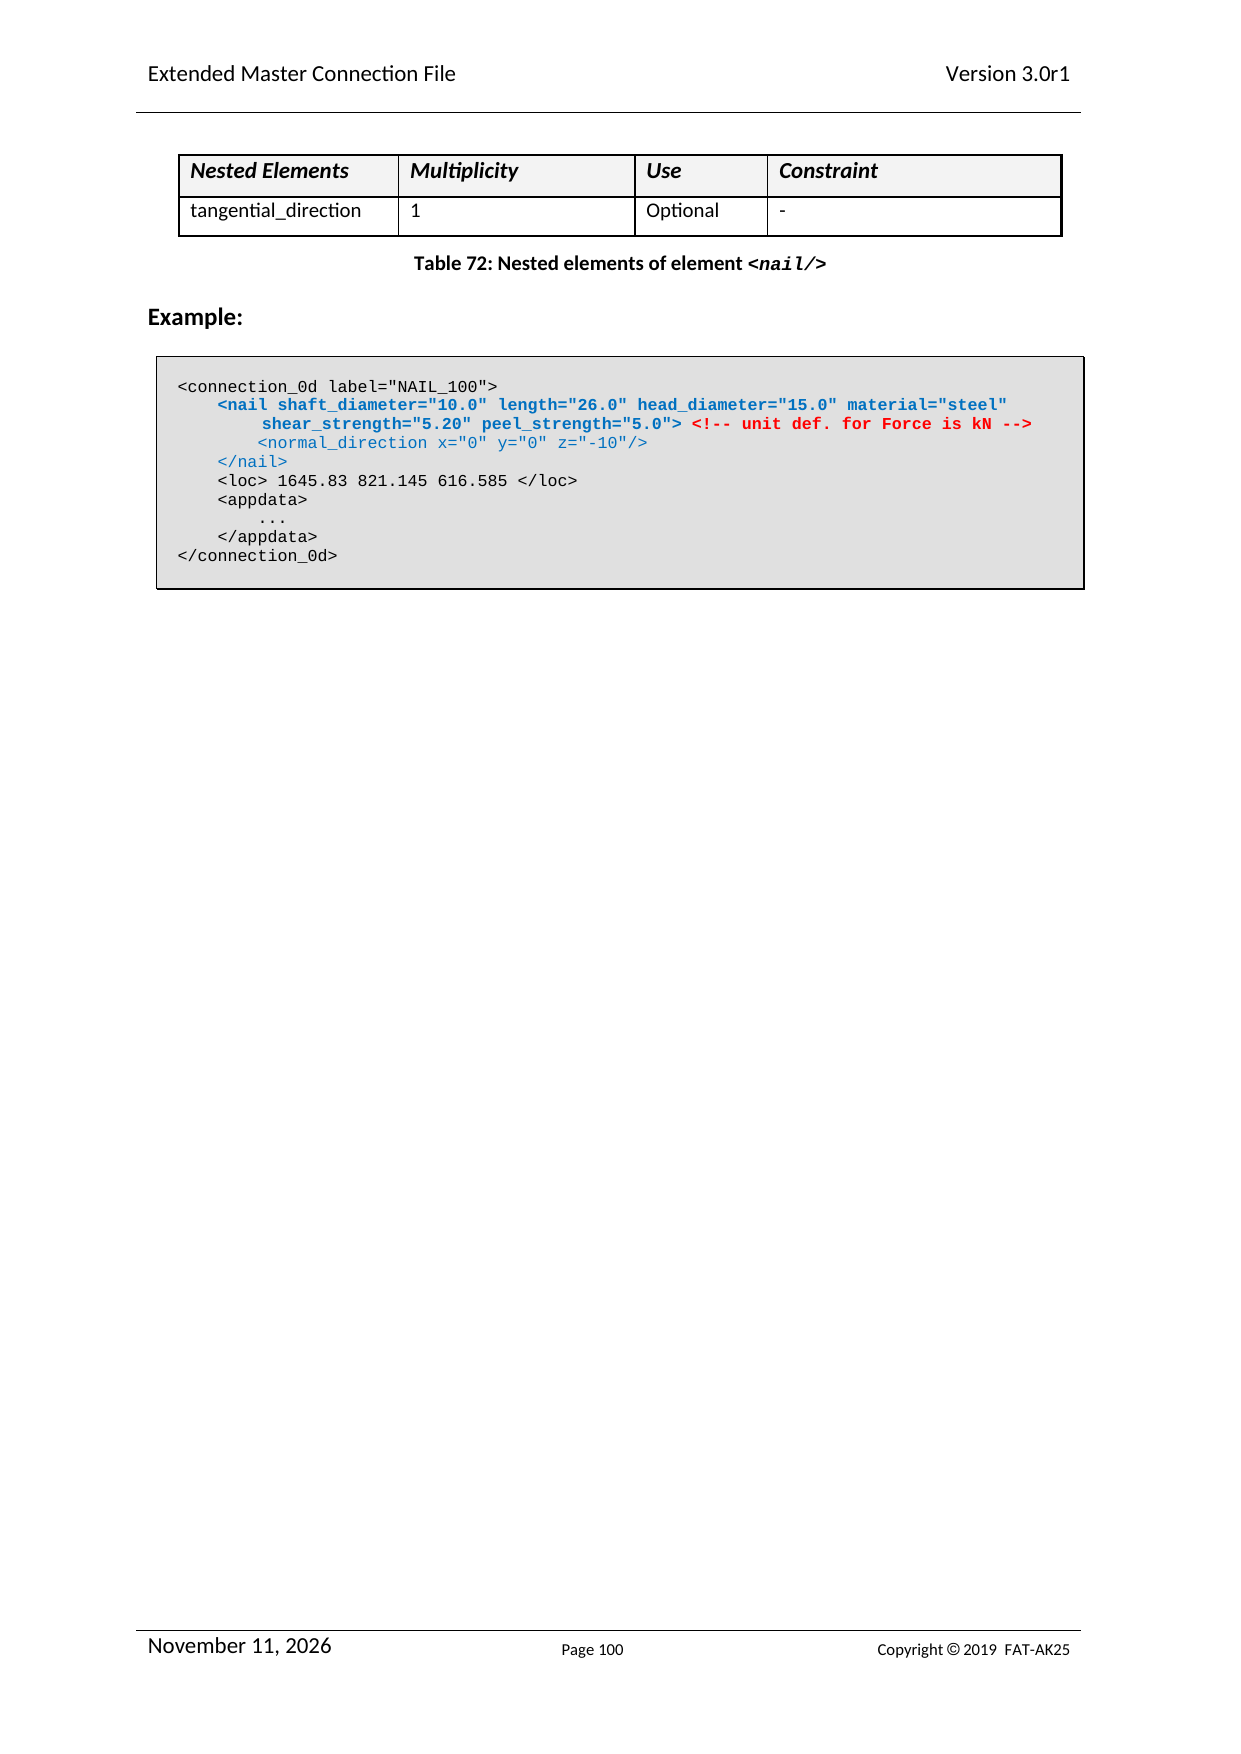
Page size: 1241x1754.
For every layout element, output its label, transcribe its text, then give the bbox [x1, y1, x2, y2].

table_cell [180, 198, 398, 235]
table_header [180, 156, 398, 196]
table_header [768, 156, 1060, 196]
text </nail> [157, 450, 1083, 469]
text <connection_0d label="NAIL_100"> [157, 375, 1083, 394]
text Table 72: Nested elements of element <nail/> [148, 250, 1092, 276]
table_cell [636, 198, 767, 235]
text </connection_0d> [157, 545, 1083, 563]
text ... [157, 507, 1083, 526]
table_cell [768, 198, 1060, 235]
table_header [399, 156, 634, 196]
text Example: [148, 301, 1092, 331]
text <appdata> [157, 488, 1083, 507]
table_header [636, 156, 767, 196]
text <nail shaft_diameter="10.0" length="26.0" head_diameter="15.0" material="steel" shear_strength="5.20" peel_strength="5.0"> <!-- unit def. for Force is kN --> [157, 394, 1083, 432]
text <loc> 1645.83 821.145 616.585 </loc> [157, 469, 1083, 488]
text <normal_direction x="0" y="0" z="-10"/> [157, 432, 1083, 450]
text </appdata> [157, 526, 1083, 545]
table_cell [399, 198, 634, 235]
